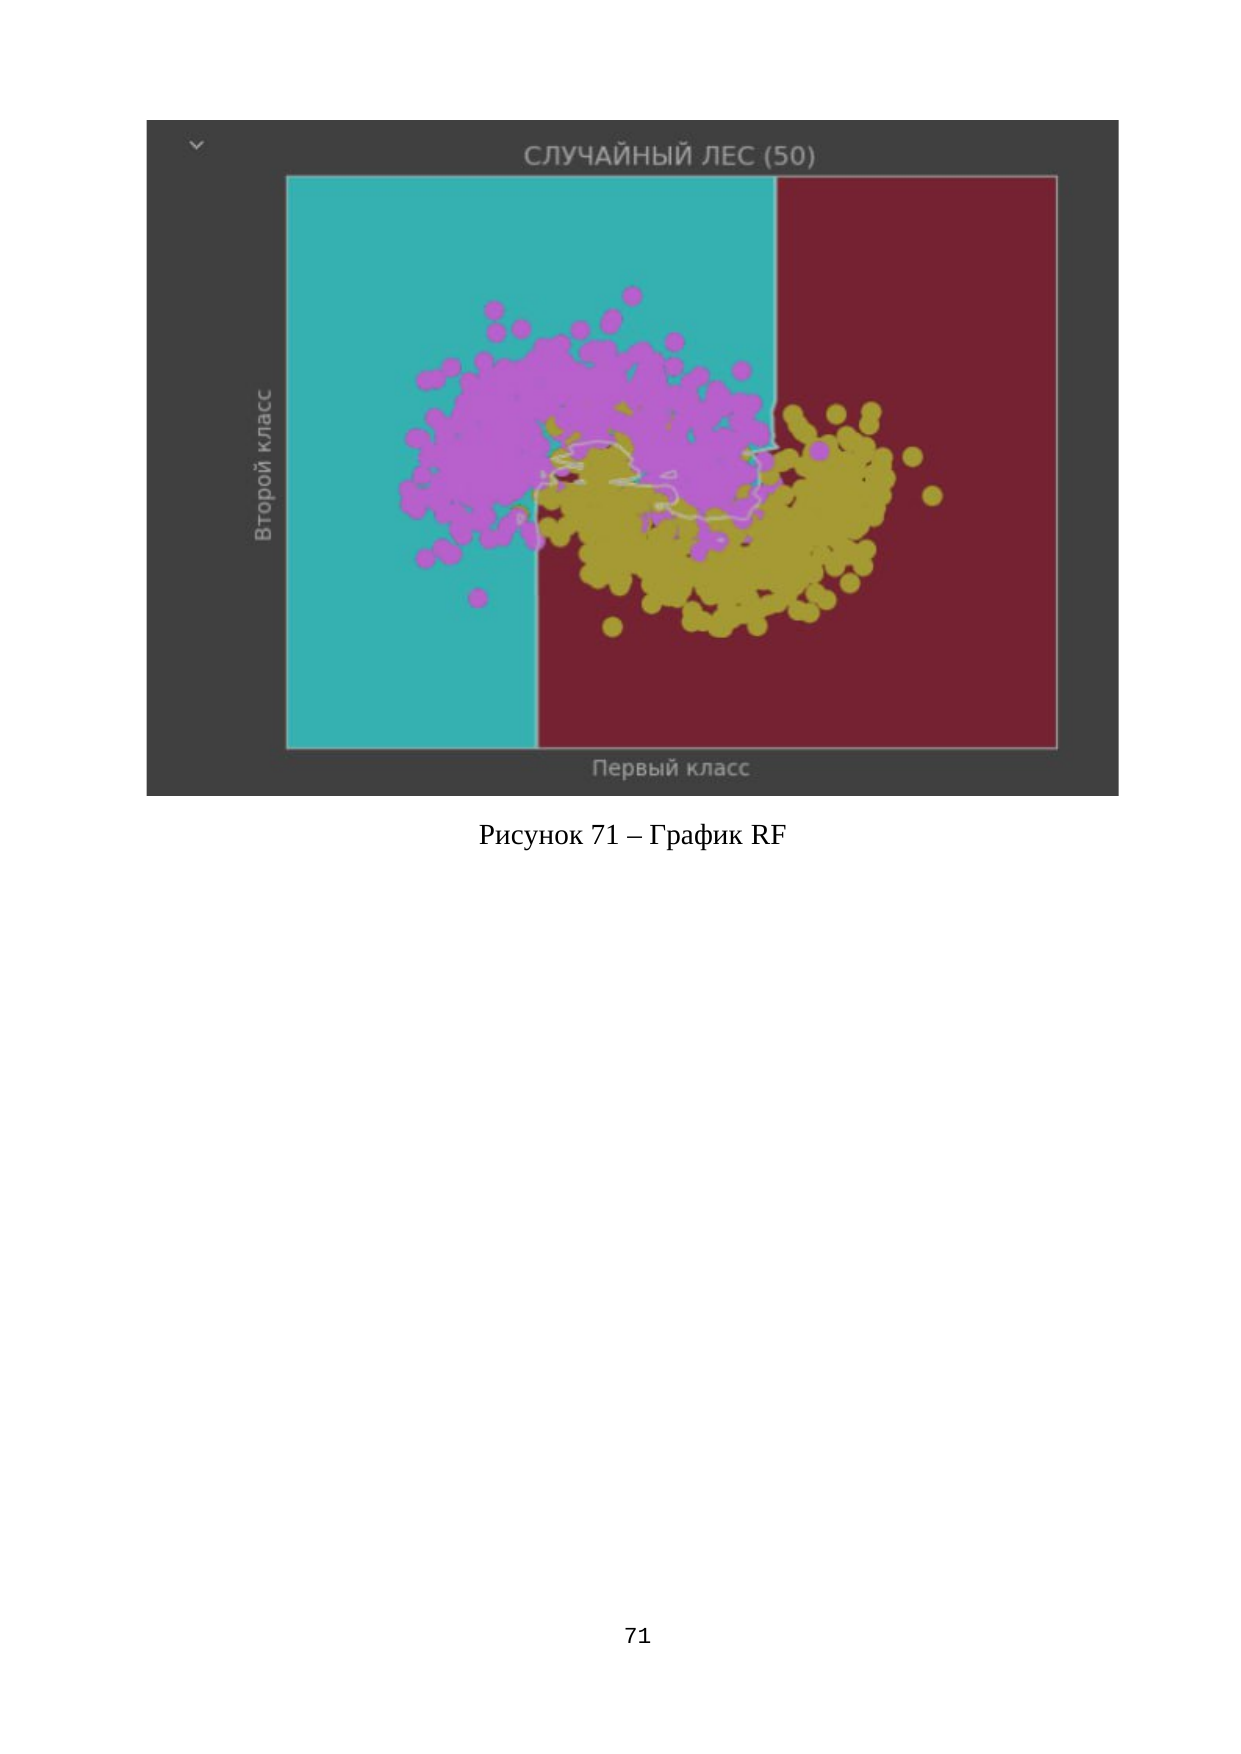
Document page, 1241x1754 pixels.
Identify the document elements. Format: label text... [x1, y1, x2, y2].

picture [146, 120, 1119, 796]
text Рисунок 71 – График RF [137, 817, 1127, 850]
